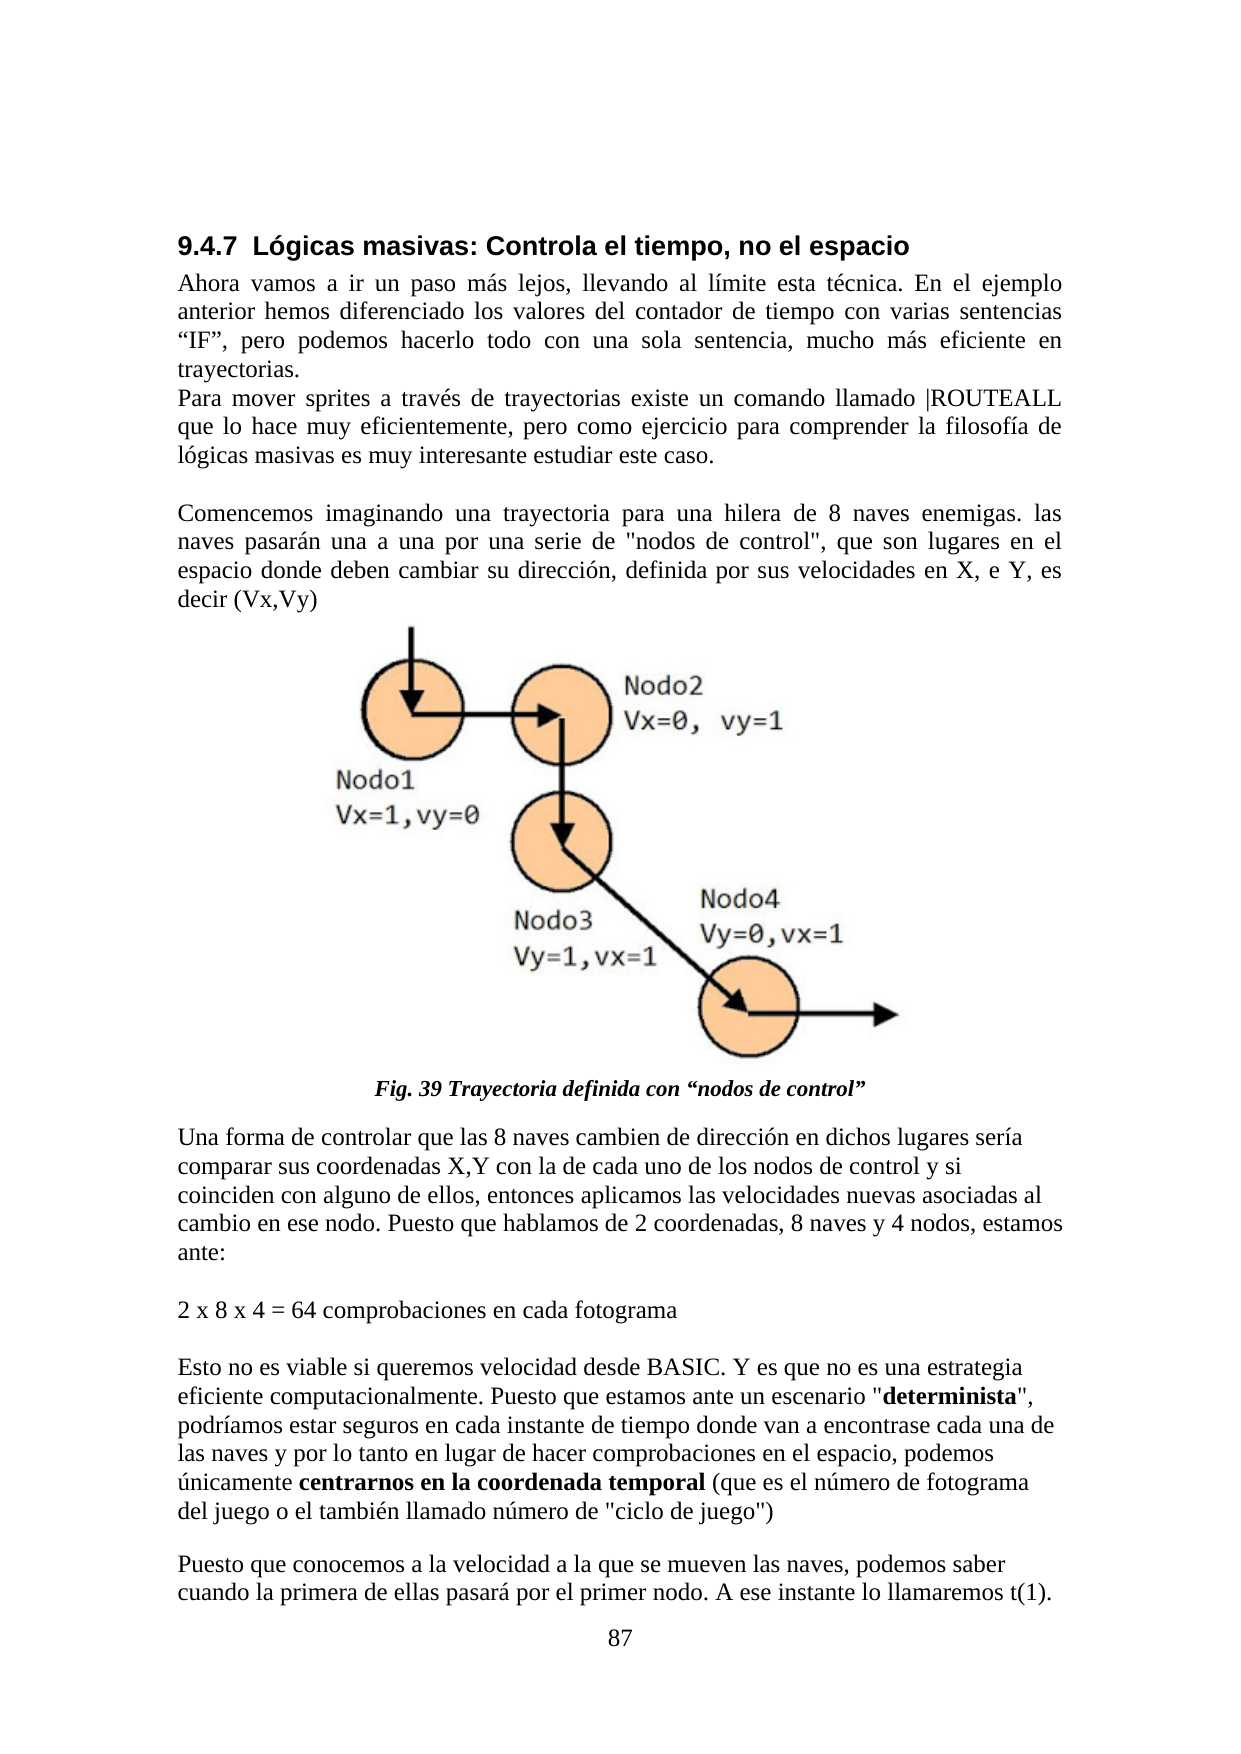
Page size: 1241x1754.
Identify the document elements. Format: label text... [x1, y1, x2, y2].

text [177, 1122, 1063, 1606]
text Comencemos imaginando una trayectoria para una hilera de 8 naves enemigas. las naves pasarán una a una por una serie de "nodos de control", que son lugares en el espacio donde deben cambiar su dirección, definida por sus velocidades en X, e Y, es decir (Vx,Vy) [177, 498, 1063, 613]
subtitle Lógicas masivas: Controla el tiempo, no el espacio [177, 230, 1063, 261]
text Para mover sprites a través de trayectorias existe un comando llamado |ROUTEALL que lo hace muy eficientemente, pero como ejercicio para comprender la filosofía de lógicas masivas es muy interesante estudiar este caso. [177, 383, 1063, 469]
picture [307, 612, 933, 1076]
text Ahora vamos a ir un paso más lejos, llevando al límite esta técnica. En el ejemplo anterior hemos diferenciado los valores del contador de tiempo con varias sentencias “IF”, pero podemos hacerlo todo con una sola sentencia, mucho más eficiente en trayectorias. [177, 268, 1063, 383]
